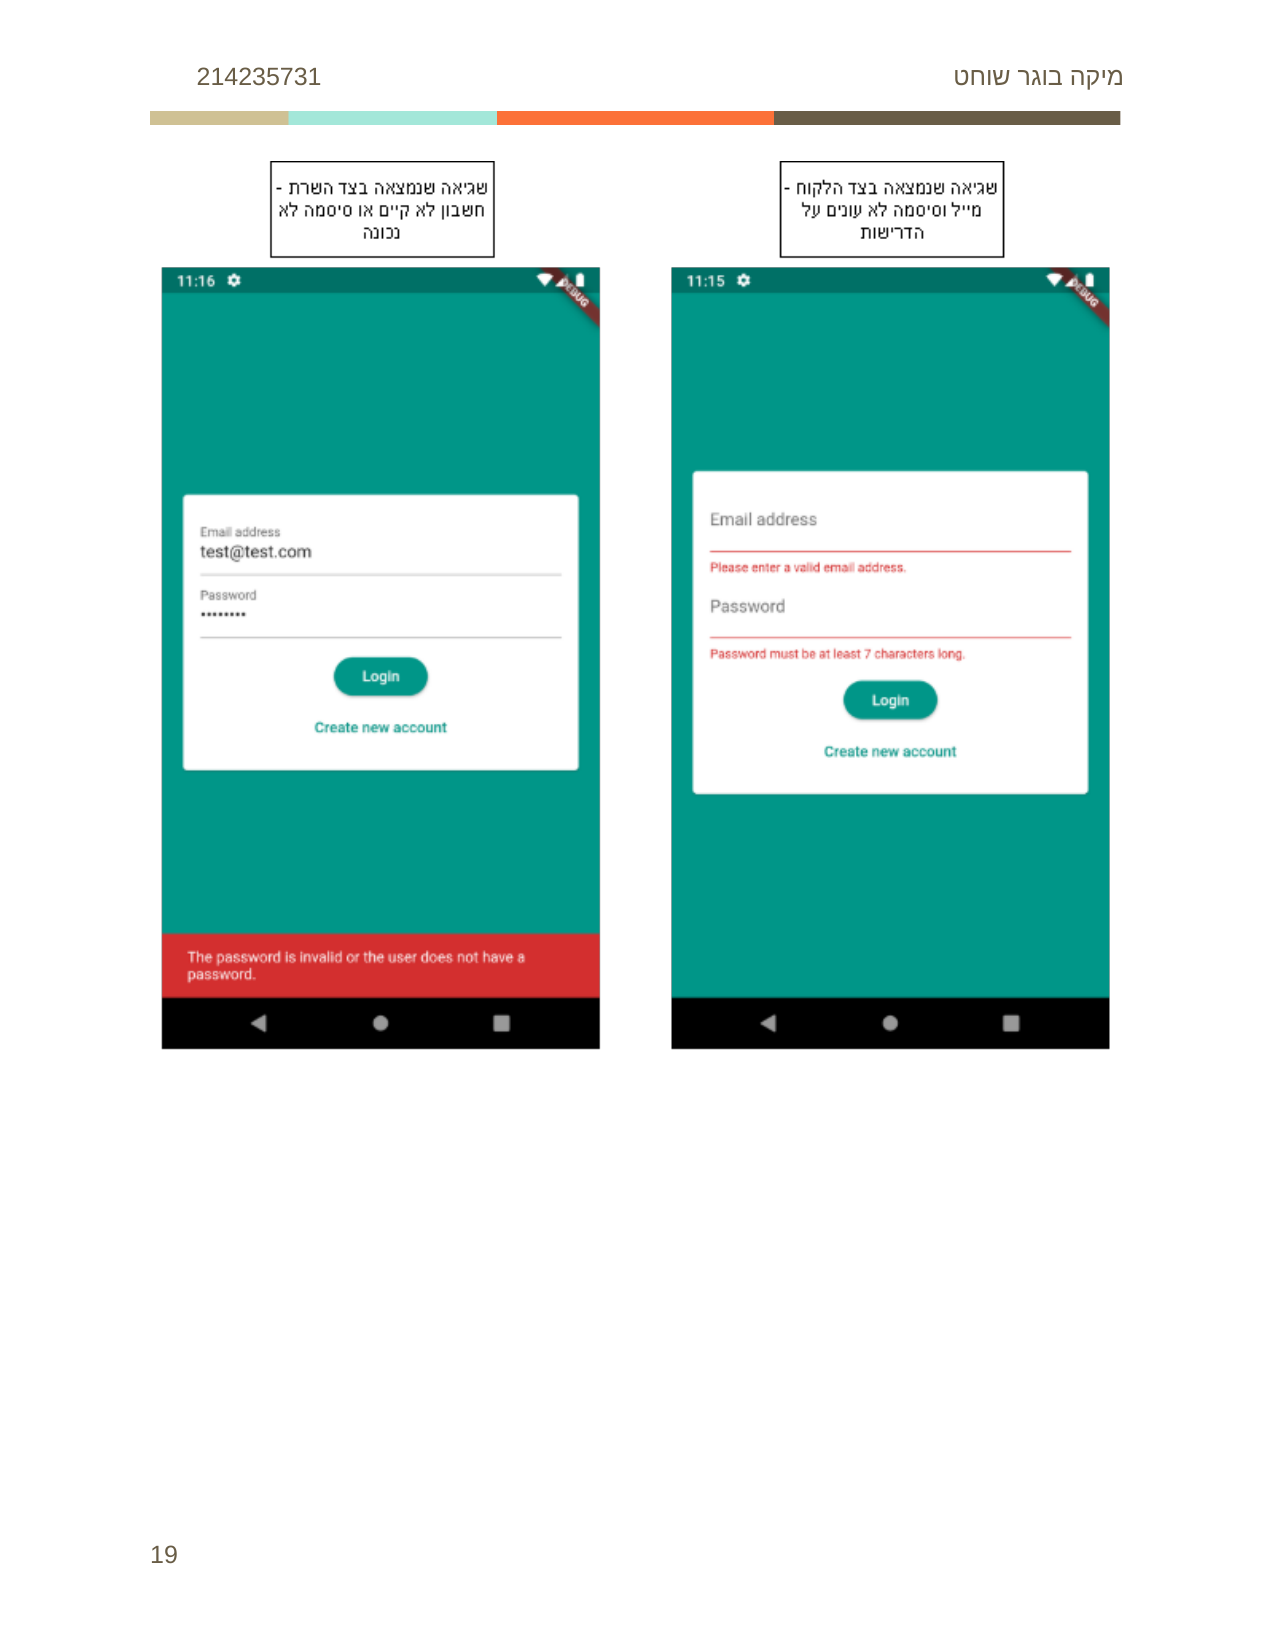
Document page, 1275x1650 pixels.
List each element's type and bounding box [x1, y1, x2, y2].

picture [159, 161, 1116, 1070]
picture [150, 111, 1121, 125]
